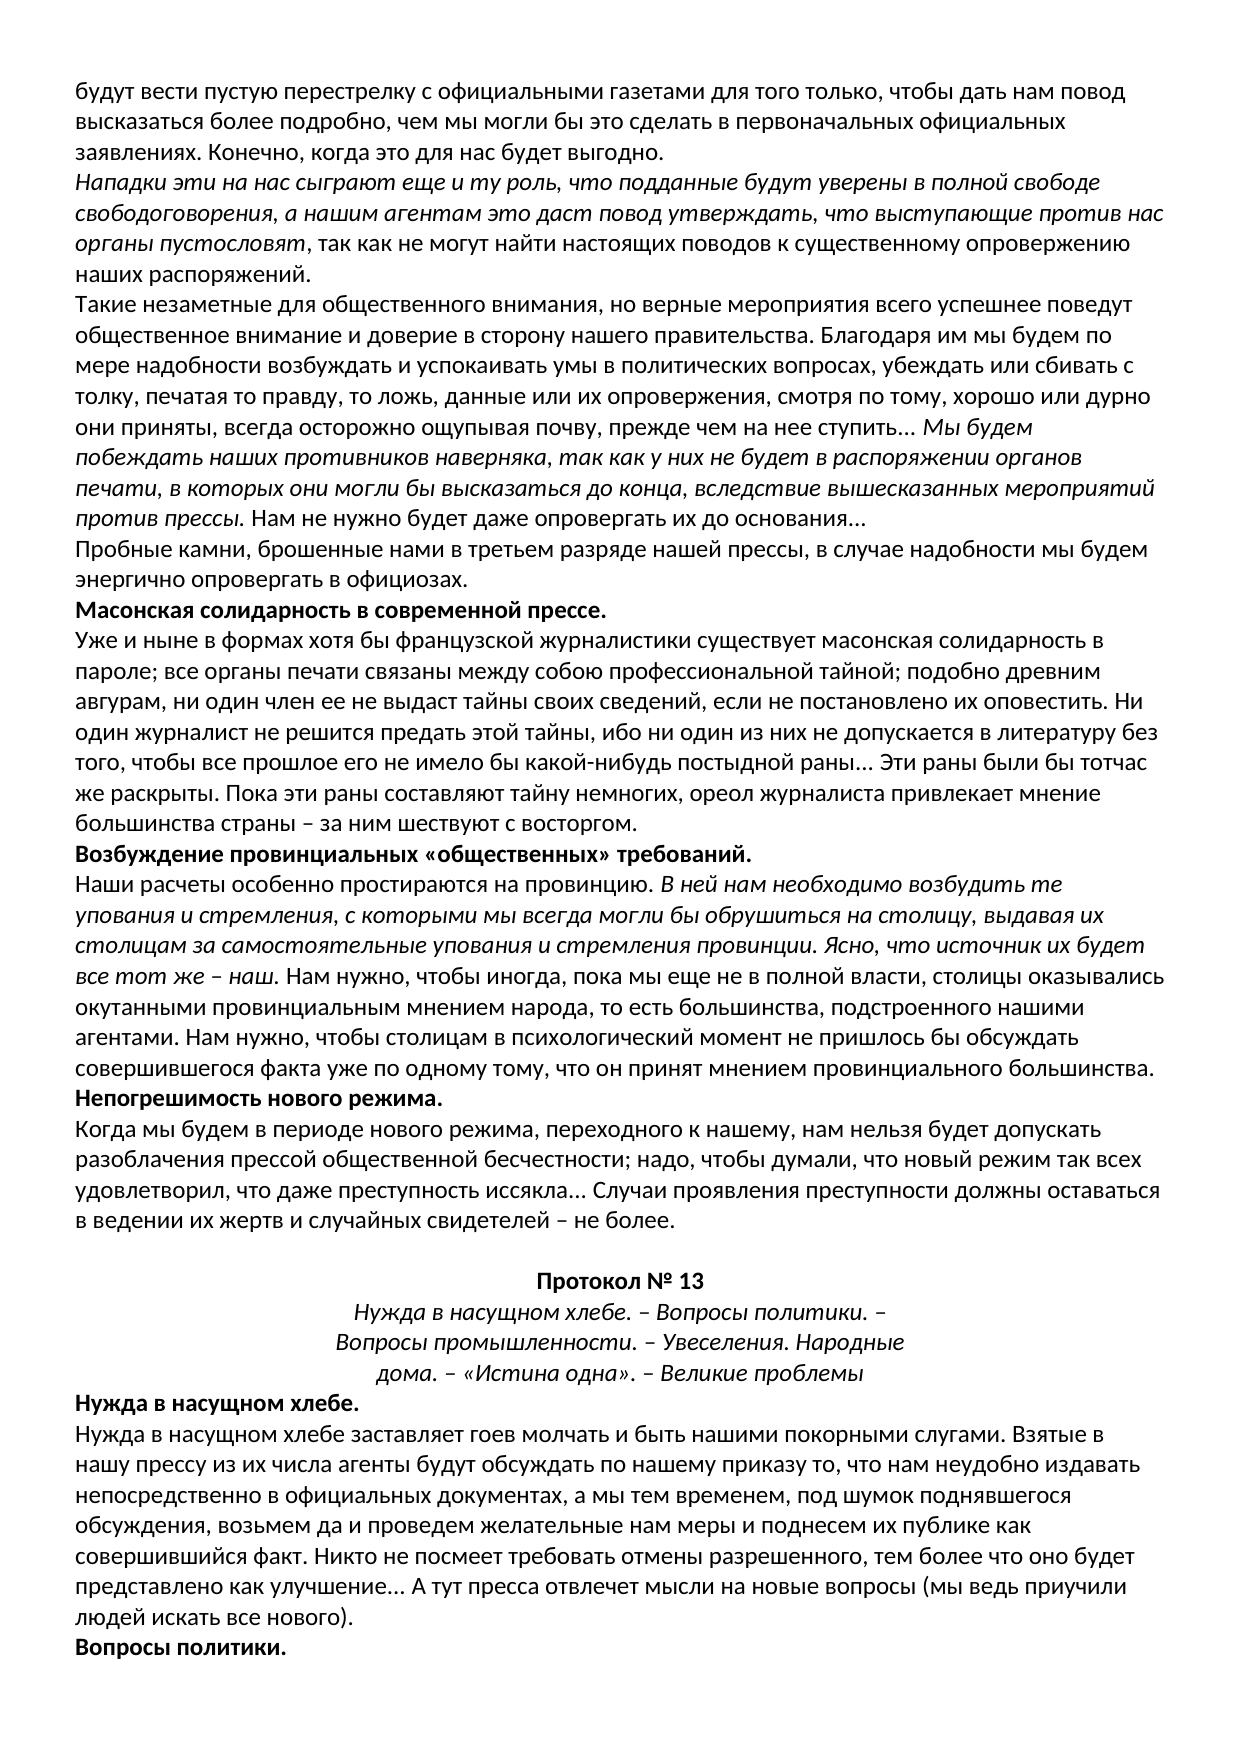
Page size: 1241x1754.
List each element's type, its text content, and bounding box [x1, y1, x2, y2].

text Нужда в насущном хлебе. [75, 1387, 1165, 1418]
text Вопросы политики. [75, 1632, 1165, 1662]
text Нападки эти на нас сыграют еще и ту роль, что подданные будут уверены в полной свободе свободоговорения, а нашим агентам это даст повод утверждать, что выступающие против нас органы пустословят, так как не могут найти настоящих поводов к существенному опровержению наших распоряжений. [75, 167, 1165, 289]
text Нужда в насущном хлебе заставляет гоев молчать и быть нашими покорными слугами. Взятые в нашу прессу из их числа агенты будут обсуждать по нашему приказу то, что нам неудобно издавать непосредственно в официальных документах, а мы тем временем, под шумок поднявшегося обсуждения, возьмем да и проведем желательные нам меры и поднесем их публике как совершившийся факт. Никто не посмеет требовать отмены разрешенного, тем более что оно будет представлено как улучшение... А тут пресса отвлечет мысли на новые вопросы (мы ведь приучили людей искать все нового). [75, 1418, 1165, 1632]
text Пробные камни, брошенные нами в третьем разряде нашей прессы, в случае надобности мы будем энергично опровергать в официозах. [75, 533, 1165, 594]
text Когда мы будем в периоде нового режима, переходного к нашему, нам нельзя будет допускать разоблачения прессой общественной бесчестности; надо, чтобы думали, что новый режим так всех удовлетворил, что даже преступность иссякла... Случаи проявления преступности должны оставаться в ведении их жертв и случайных свидетелей – не более. [75, 1113, 1165, 1235]
text Такие незаметные для общественного внимания, но верные мероприятия всего успешнее поведут общественное внимание и доверие в сторону нашего правительства. Благодаря им мы будем по мере надобности возбуждать и успокаивать умы в политических вопросах, убеждать или сбивать с толку, печатая то правду, то ложь, данные или их опровержения, смотря по тому, хорошо или дурно они приняты, всегда осторожно ощупывая почву, прежде чем на нее ступить... Мы будем побеждать наших противников наверняка, так как у них не будет в распоряжении органов печати, в которых они могли бы высказаться до конца, вследствие вышесказанных мероприятий против прессы. Нам не нужно будет даже опровергать их до основания... [75, 289, 1165, 533]
text Уже и ныне в формах хотя бы французской журналистики существует масонская солидарность в пароле; все органы печати связаны между собою профессиональной тайной; подобно древним авгурам, ни один член ее не выдаст тайны своих сведений, если не постановлено их оповестить. Ни один журналист не решится предать этой тайны, ибо ни один из них не допускается в литературу без того, чтобы все прошлое его не имело бы какой-нибудь постыдной раны... Эти раны были бы тотчас же раскрыты. Пока эти раны составляют тайну немногих, ореол журналиста привлекает мнение большинства страны – за ним шествуют с восторгом. [75, 624, 1165, 838]
text Протокол № 13 [75, 1265, 1165, 1296]
text Наши расчеты особенно простираются на провинцию. В ней нам необходимо возбудить те упования и стремления, с которыми мы всегда могли бы обрушиться на столицу, выдавая их столицам за самостоятельные упования и стремления провинции. Ясно, что источник их будет все тот же – наш. Нам нужно, чтобы иногда, пока мы еще не в полной власти, столицы оказывались окутанными провинциальным мнением народа, то есть большинства, подстроенного нашими агентами. Нам нужно, чтобы столицам в психологический момент не пришлось бы обсуждать совершившегося факта уже по одному тому, что он принят мнением провинциального большинства. [75, 868, 1165, 1082]
text Нужда в насущном хлебе. – Вопросы политики. – [75, 1296, 1165, 1326]
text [75, 75, 1165, 167]
text Возбуждение провинциальных «общественных» требований. [75, 838, 1165, 868]
text Непогрешимость нового режима. [75, 1082, 1165, 1113]
text дома. – «Истина одна». – Великие проблемы [75, 1357, 1165, 1387]
text Вопросы промышленности. – Увеселения. Народные [75, 1326, 1165, 1357]
text Масонская солидарность в современной прессе. [75, 594, 1165, 624]
